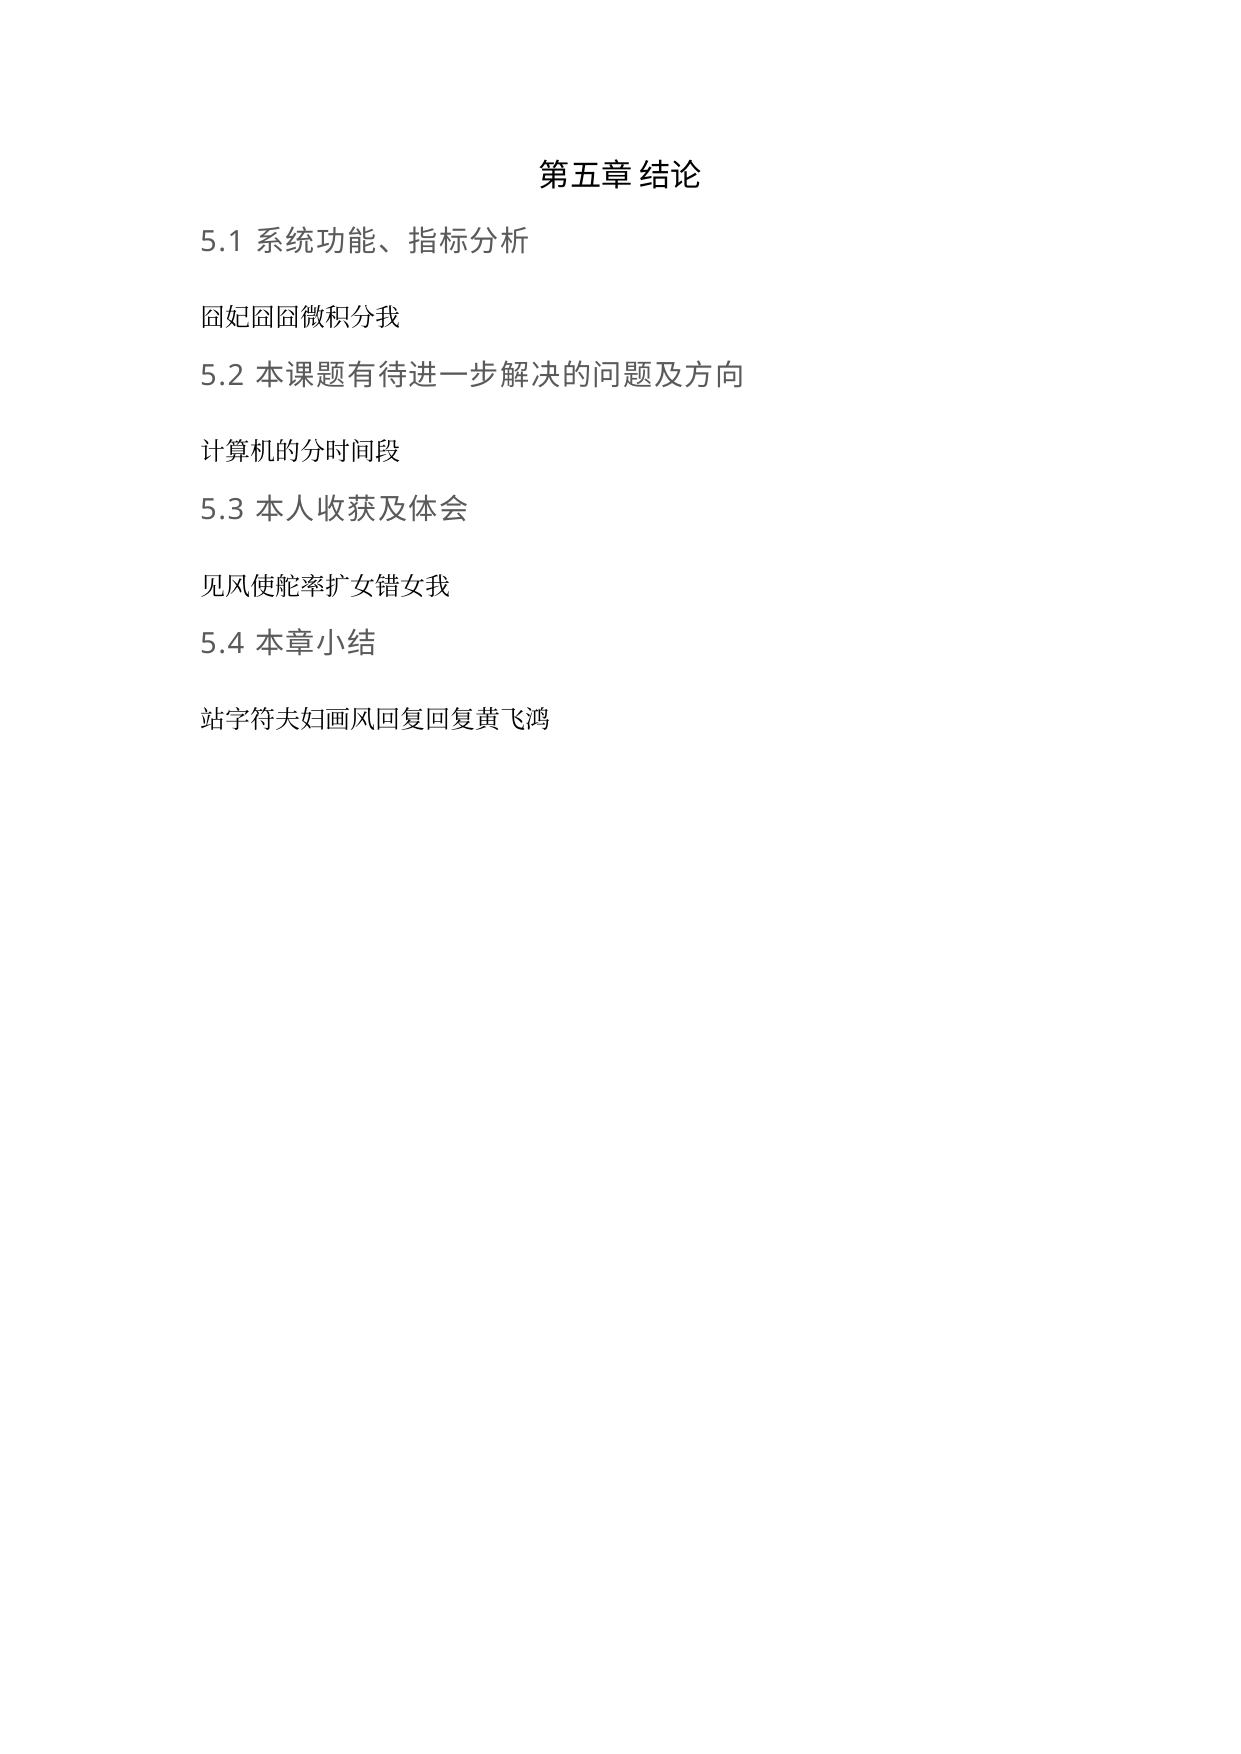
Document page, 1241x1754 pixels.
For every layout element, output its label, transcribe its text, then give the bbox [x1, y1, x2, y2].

text 站字符夫妇画风回复回复黄飞鸿 [150, 700, 1090, 736]
subtitle 5.3 本人收获及体会 [150, 486, 1090, 528]
subtitle 5.4 本章小结 [150, 620, 1090, 662]
subtitle 5.1 系统功能、指标分析 [150, 218, 1090, 260]
title 第五章 结论 [150, 150, 1090, 195]
text 见风使舵率扩女错女我 [150, 566, 1090, 602]
text 囧妃囧囧微积分我 [150, 298, 1090, 334]
subtitle 5.2 本课题有待进一步解决的问题及方向 [150, 352, 1090, 394]
text 计算机的分时间段 [150, 432, 1090, 468]
